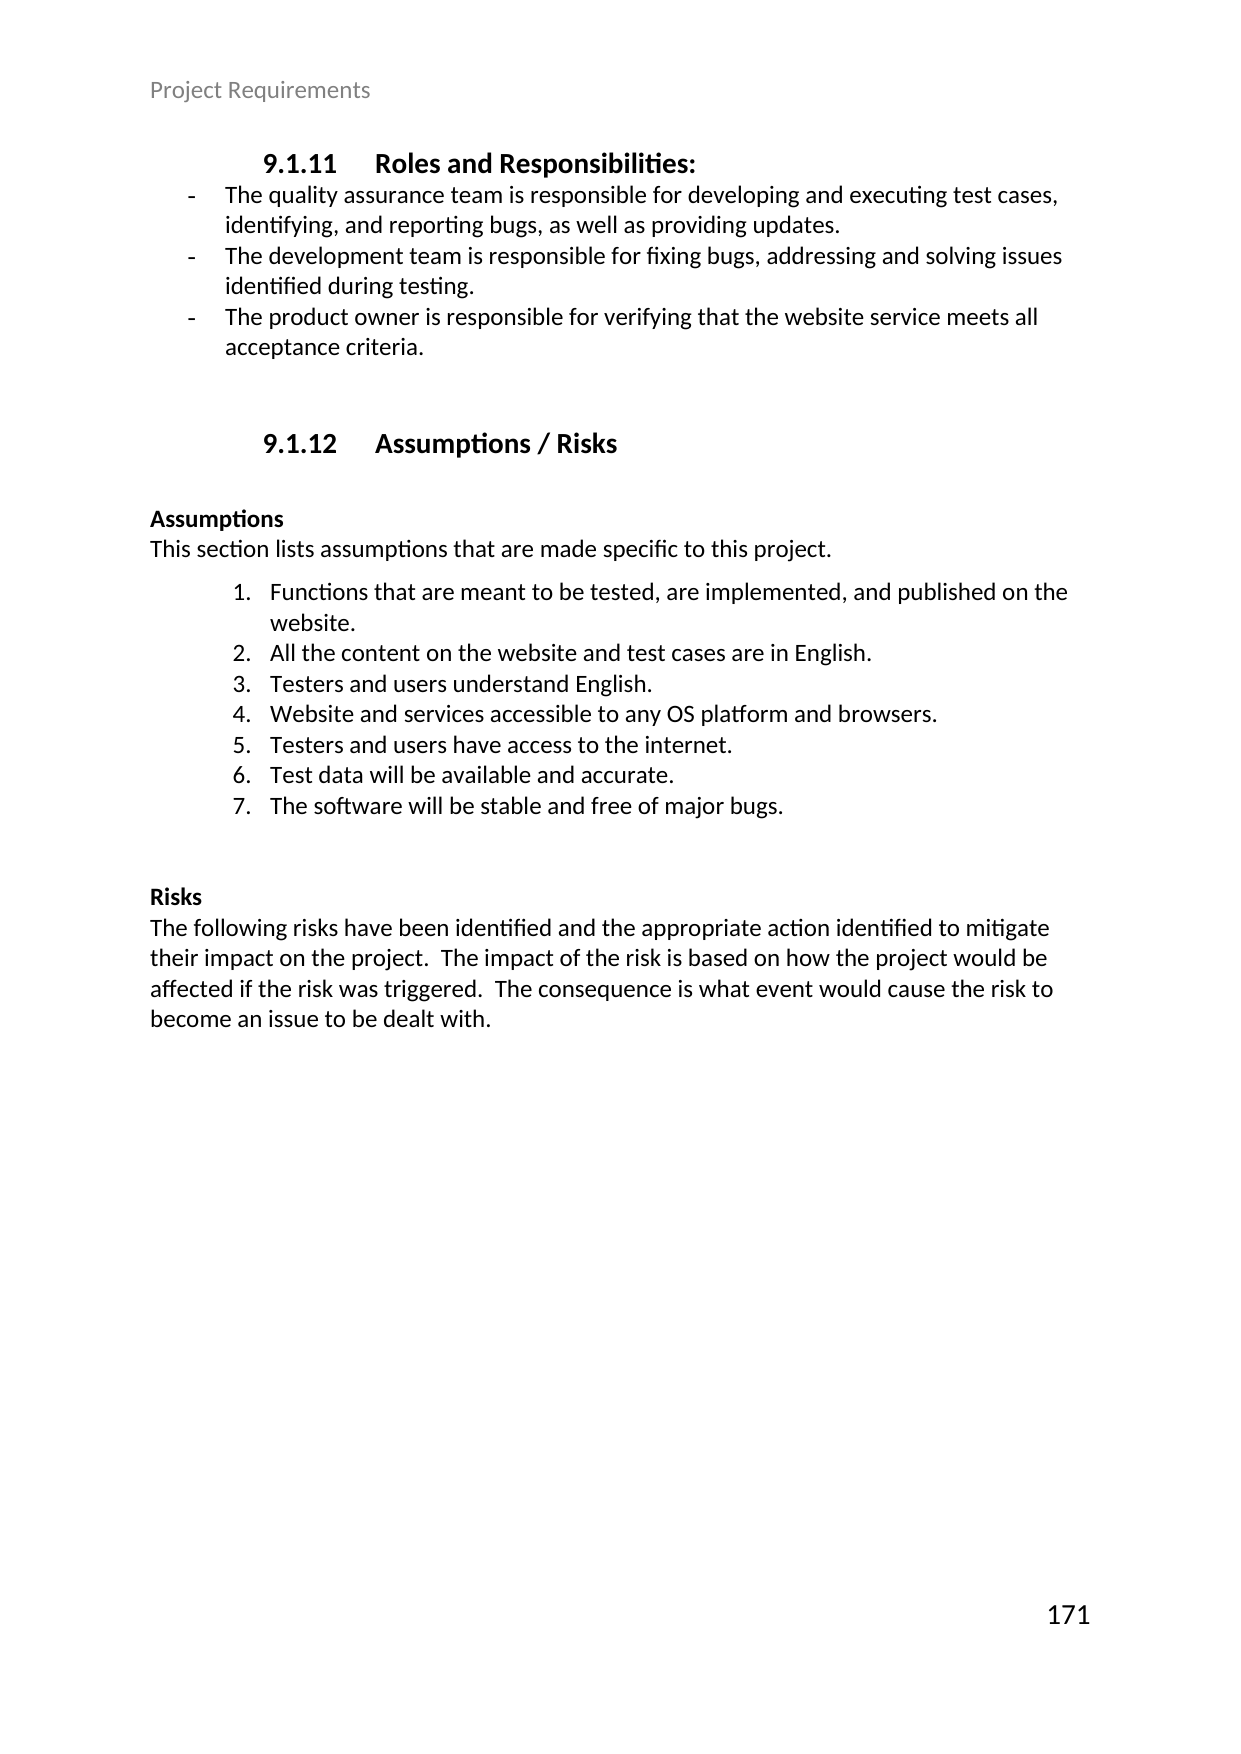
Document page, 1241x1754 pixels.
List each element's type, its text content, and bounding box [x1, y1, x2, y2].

list All the content on the website and test cases are in English. [232, 637, 1090, 668]
subtitle Roles and Responsibilities: [262, 150, 1090, 179]
subtitle Assumptions / Risks [262, 430, 1090, 459]
text The following risks have been identified and the appropriate action identified to mitigate their impact on the project. The impact of the risk is based on how the project would be affected if the risk was triggered. The consequence is what event would cause the risk to become an issue to be dealt with. [150, 912, 1090, 1034]
list Testers and users have access to the internet. [232, 729, 1090, 759]
list Testers and users understand English. [232, 668, 1090, 698]
text This section lists assumptions that are made specific to this project. [150, 533, 1090, 564]
list The software will be stable and free of major bugs. [232, 790, 1090, 821]
list Website and services accessible to any OS platform and browsers. [232, 698, 1090, 729]
list Functions that are meant to be tested, are implemented, and published on the website. [232, 576, 1090, 637]
list The development team is responsible for fixing bugs, addressing and solving issues identified during testing. [187, 240, 1090, 301]
list The quality assurance team is responsible for developing and executing test cases, identifying, and reporting bugs, as well as providing updates. [187, 179, 1090, 240]
text Risks [150, 882, 1090, 912]
list Test data will be available and accurate. [232, 759, 1090, 790]
list The product owner is responsible for verifying that the website service meets all acceptance criteria. [187, 301, 1090, 362]
text Assumptions [150, 503, 1090, 533]
